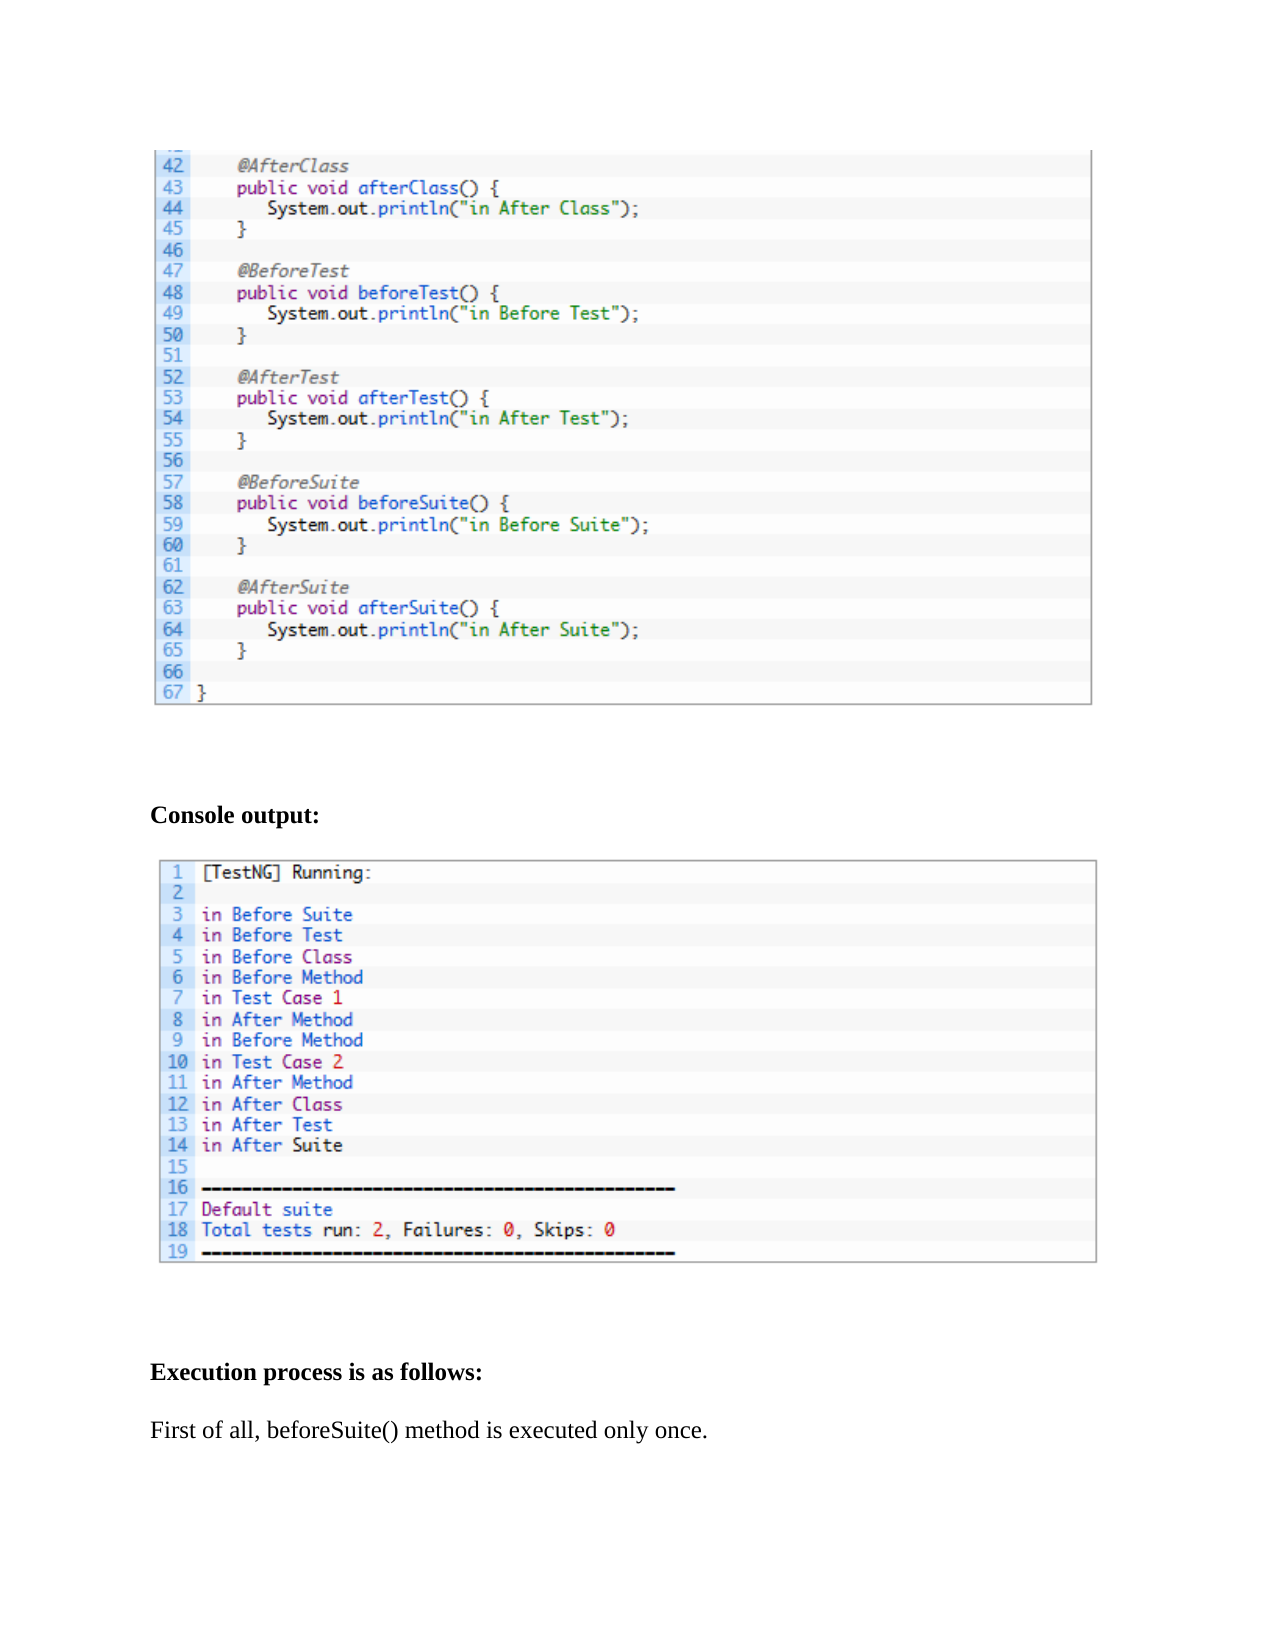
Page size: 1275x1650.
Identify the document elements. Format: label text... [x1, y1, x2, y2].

picture [150, 857, 1102, 1271]
text Execution process is as follows: [150, 1357, 1125, 1386]
text First of all, beforeSuite() method is executed only once. [150, 1415, 1125, 1443]
picture [150, 150, 1094, 710]
text Console output: [150, 800, 1125, 829]
